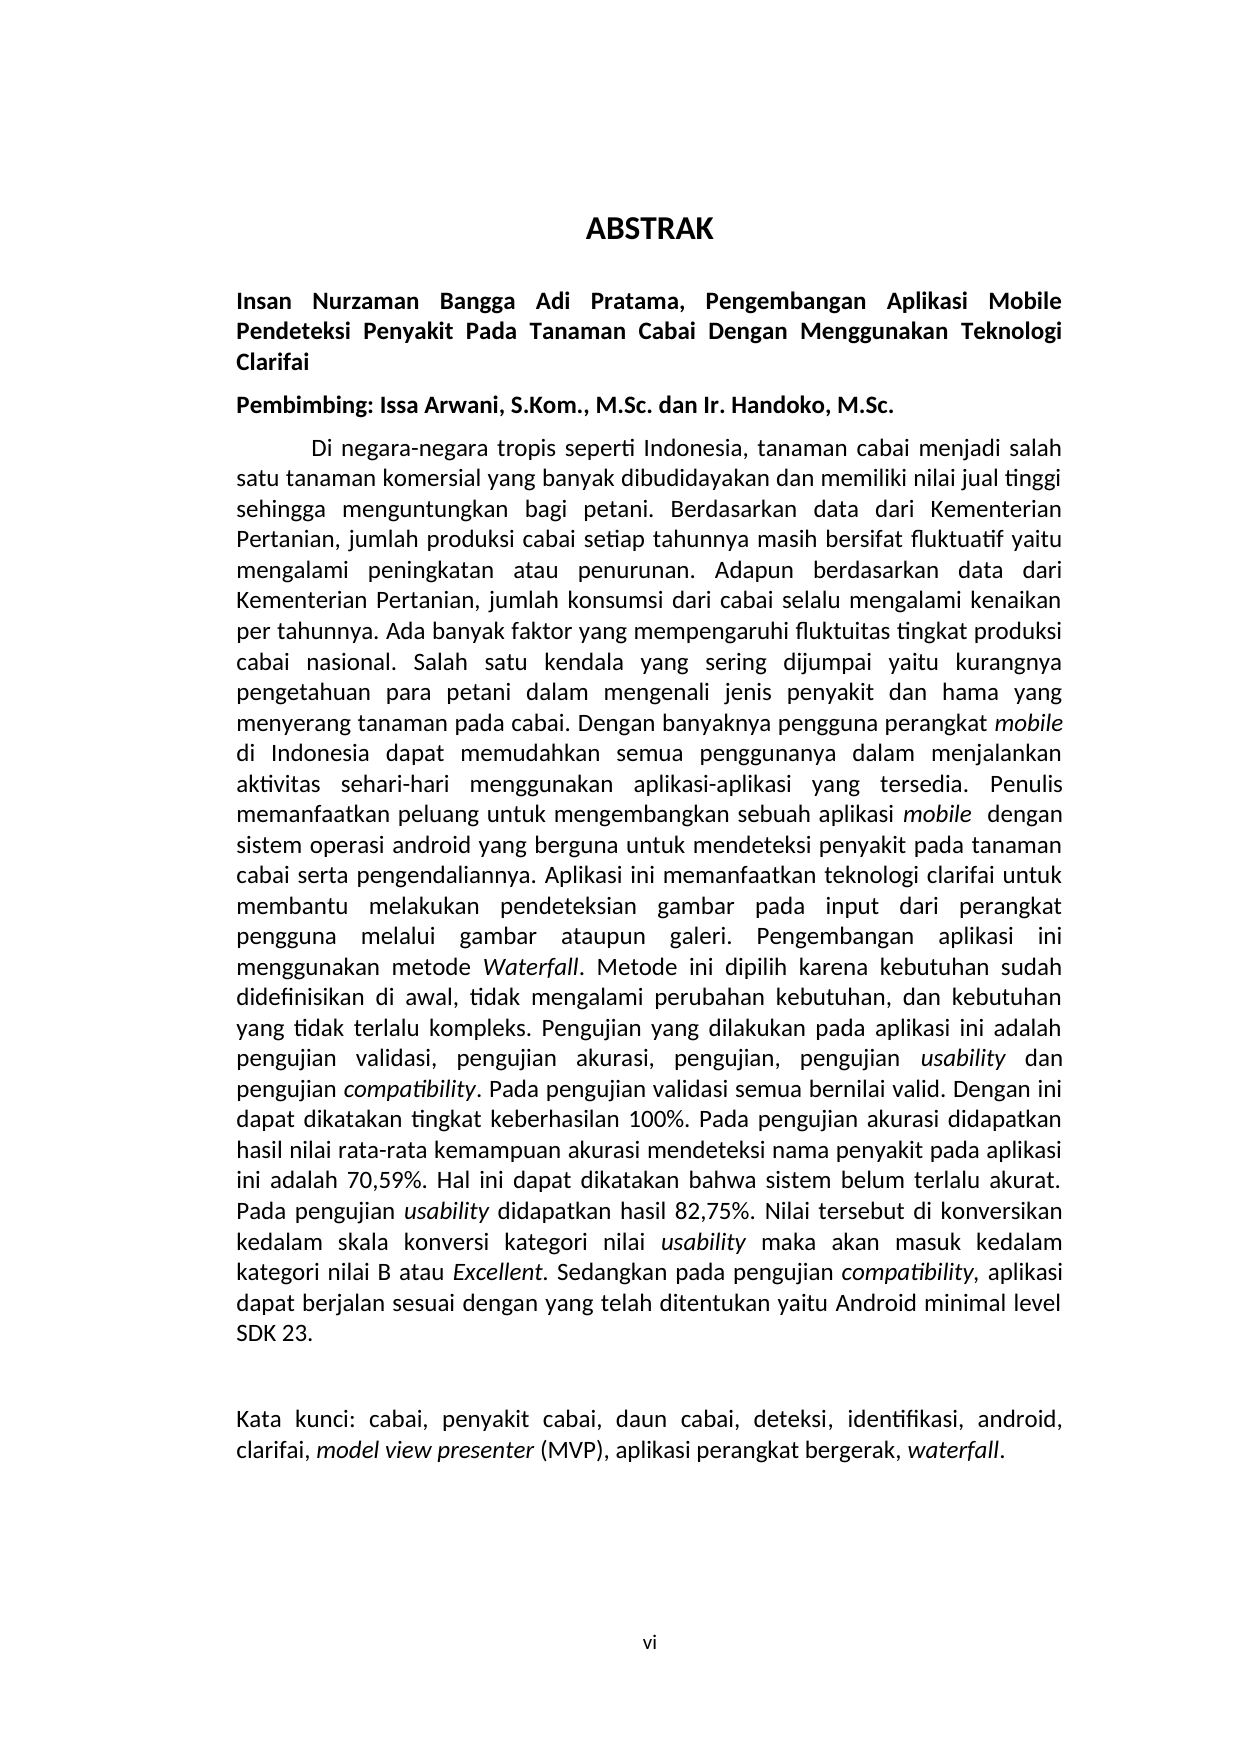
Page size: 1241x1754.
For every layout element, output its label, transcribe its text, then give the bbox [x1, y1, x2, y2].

text Di negara-negara tropis seperti Indonesia, tanaman cabai menjadi salah satu tanaman komersial yang banyak dibudidayakan dan memiliki nilai jual tinggi sehingga menguntungkan bagi petani. Berdasarkan data dari Kementerian Pertanian, jumlah produksi cabai setiap tahunnya masih bersifat fluktuatif yaitu mengalami peningkatan atau penurunan. Adapun berdasarkan data dari Kementerian Pertanian, jumlah konsumsi dari cabai selalu mengalami kenaikan per tahunnya. Ada banyak faktor yang mempengaruhi fluktuitas tingkat produksi cabai nasional. Salah satu kendala yang sering dijumpai yaitu kurangnya pengetahuan para petani dalam mengenali jenis penyakit dan hama yang menyerang tanaman pada cabai. Dengan banyaknya pengguna perangkat mobile di Indonesia dapat memudahkan semua penggunanya dalam menjalankan aktivitas sehari-hari menggunakan aplikasi-aplikasi yang tersedia. Penulis memanfaatkan peluang untuk mengembangkan sebuah aplikasi mobile dengan sistem operasi android yang berguna untuk mendeteksi penyakit pada tanaman cabai serta pengendaliannya. Aplikasi ini memanfaatkan teknologi clarifai untuk membantu melakukan pendeteksian gambar pada input dari perangkat pengguna melalui gambar ataupun galeri. Pengembangan aplikasi ini menggunakan metode Waterfall. Metode ini dipilih karena kebutuhan sudah didefinisikan di awal, tidak mengalami perubahan kebutuhan, dan kebutuhan yang tidak terlalu kompleks. Pengujian yang dilakukan pada aplikasi ini adalah pengujian validasi, pengujian akurasi, pengujian, pengujian usability dan pengujian compatibility. Pada pengujian validasi semua bernilai valid. Dengan ini dapat dikatakan tingkat keberhasilan 100%. Pada pengujian akurasi didapatkan hasil nilai rata-rata kemampuan akurasi mendeteksi nama penyakit pada aplikasi ini adalah 70,59%. Hal ini dapat dikatakan bahwa sistem belum terlalu akurat. Pada pengujian usability didapatkan hasil 82,75%. Nilai tersebut di konversikan kedalam skala konversi kategori nilai usability maka akan masuk kedalam kategori nilai B atau Excellent. Sedangkan pada pengujian compatibility, aplikasi dapat berjalan sesuai dengan yang telah ditentukan yaitu Android minimal level SDK 23. [236, 432, 1063, 1348]
text Insan Nurzaman Bangga Adi Pratama, Pengembangan Aplikasi Mobile Pendeteksi Penyakit Pada Tanaman Cabai Dengan Menggunakan Teknologi Clarifai [236, 285, 1063, 377]
text Kata kunci: cabai, penyakit cabai, daun cabai, deteksi, identifikasi, android, clarifai, model view presenter (MVP), aplikasi perangkat bergerak, waterfall. [236, 1403, 1063, 1464]
text Pembimbing: Issa Arwani, S.Kom., M.Sc. dan Ir. Handoko, M.Sc. [236, 389, 1063, 419]
subtitle ABSTRAK [236, 207, 1063, 247]
